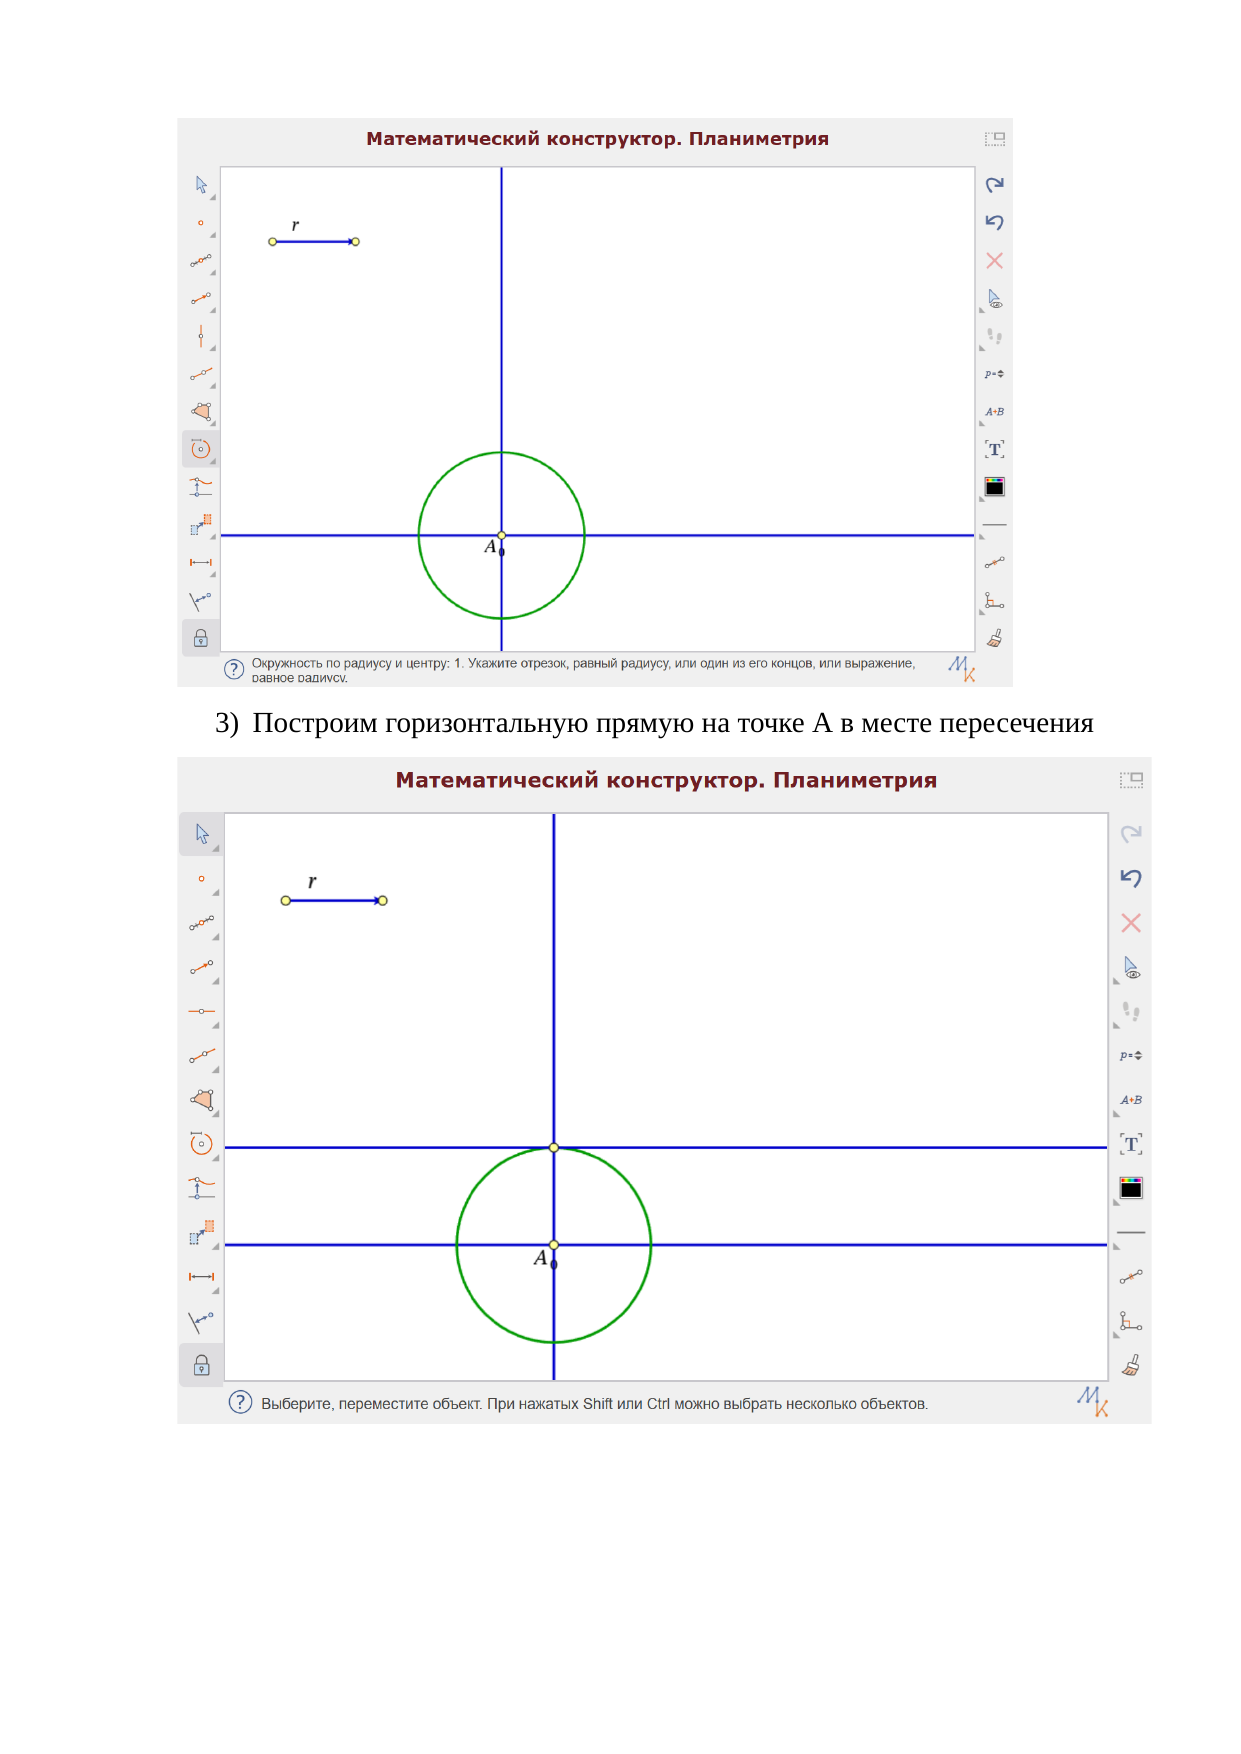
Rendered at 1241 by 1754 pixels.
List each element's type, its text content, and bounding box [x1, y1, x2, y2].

list Построим горизонтальную прямую на точке А в месте пересечения [215, 705, 1152, 739]
picture [177, 118, 1013, 687]
picture [177, 757, 1152, 1424]
